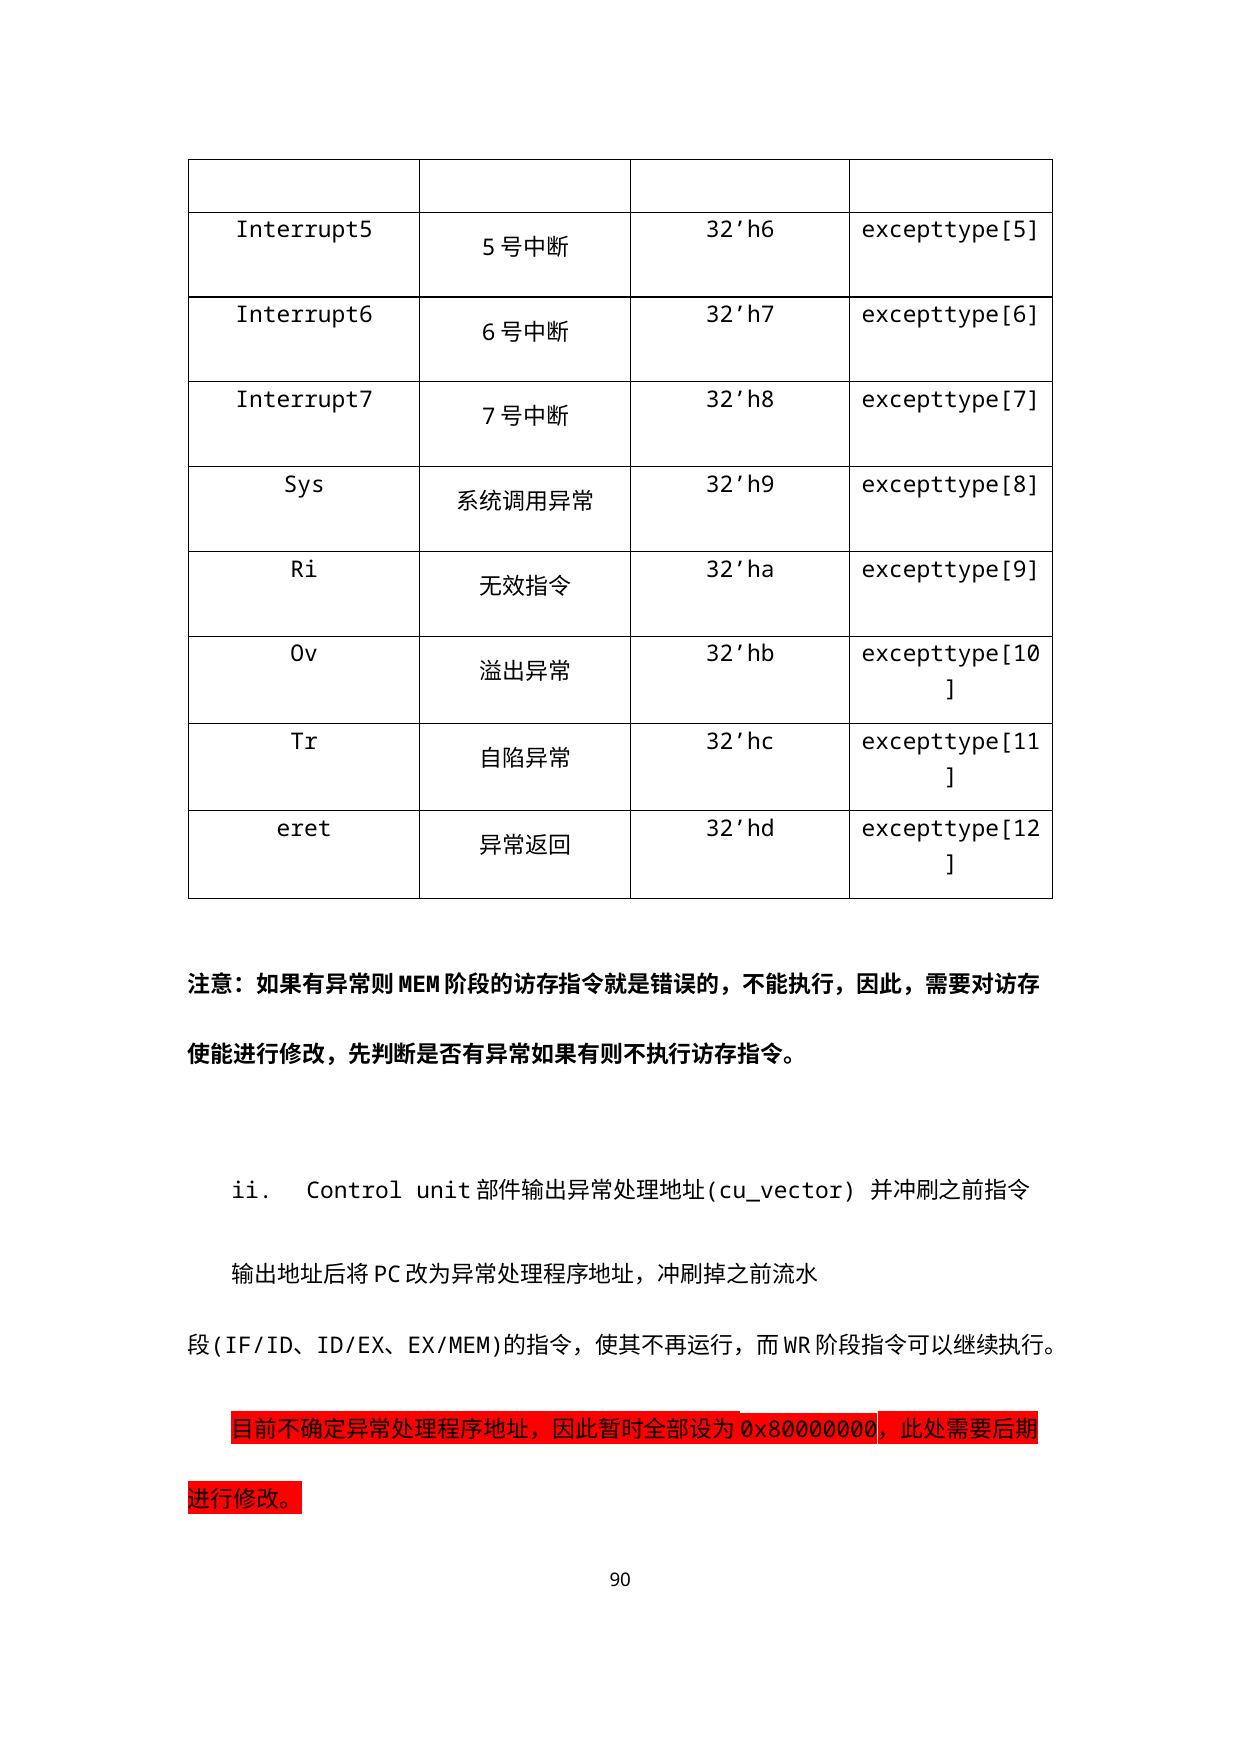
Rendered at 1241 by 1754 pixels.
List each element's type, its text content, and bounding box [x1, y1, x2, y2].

text 目前不确定异常处理程序地址，因此暂时全部设为0x80000000，此处需要后期进行修改。 [187, 1395, 1053, 1530]
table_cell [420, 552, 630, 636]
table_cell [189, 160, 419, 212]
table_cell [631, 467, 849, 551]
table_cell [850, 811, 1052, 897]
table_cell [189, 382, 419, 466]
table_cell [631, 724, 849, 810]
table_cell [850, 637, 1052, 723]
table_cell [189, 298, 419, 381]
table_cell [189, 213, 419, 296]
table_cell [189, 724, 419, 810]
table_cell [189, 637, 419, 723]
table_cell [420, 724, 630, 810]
text 注意：如果有异常则MEM阶段的访存指令就是错误的，不能执行，因此，需要对访存使能进行修改，先判断是否有异常如果有则不执行访存指令。 [187, 950, 1053, 1085]
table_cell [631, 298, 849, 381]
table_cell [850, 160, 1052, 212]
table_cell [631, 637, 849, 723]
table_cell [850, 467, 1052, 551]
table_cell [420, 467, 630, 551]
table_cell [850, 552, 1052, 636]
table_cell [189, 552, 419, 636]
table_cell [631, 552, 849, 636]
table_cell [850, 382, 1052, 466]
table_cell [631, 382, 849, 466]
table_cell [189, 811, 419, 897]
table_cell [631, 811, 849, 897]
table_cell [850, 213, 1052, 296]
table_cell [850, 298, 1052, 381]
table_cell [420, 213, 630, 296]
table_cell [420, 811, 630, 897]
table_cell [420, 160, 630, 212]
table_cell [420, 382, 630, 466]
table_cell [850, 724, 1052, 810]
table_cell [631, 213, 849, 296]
list Control unit部件输出异常处理地址(cu_vector) 并冲刷之前指令 [231, 1156, 1053, 1221]
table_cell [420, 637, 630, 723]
text 输出地址后将PC改为异常处理程序地址，冲刷掉之前流水段(IF/ID、ID/EX、EX/MEM)的指令，使其不再运行，而WR阶段指令可以继续执行。 [187, 1241, 1053, 1376]
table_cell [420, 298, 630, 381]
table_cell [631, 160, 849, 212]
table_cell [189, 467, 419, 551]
